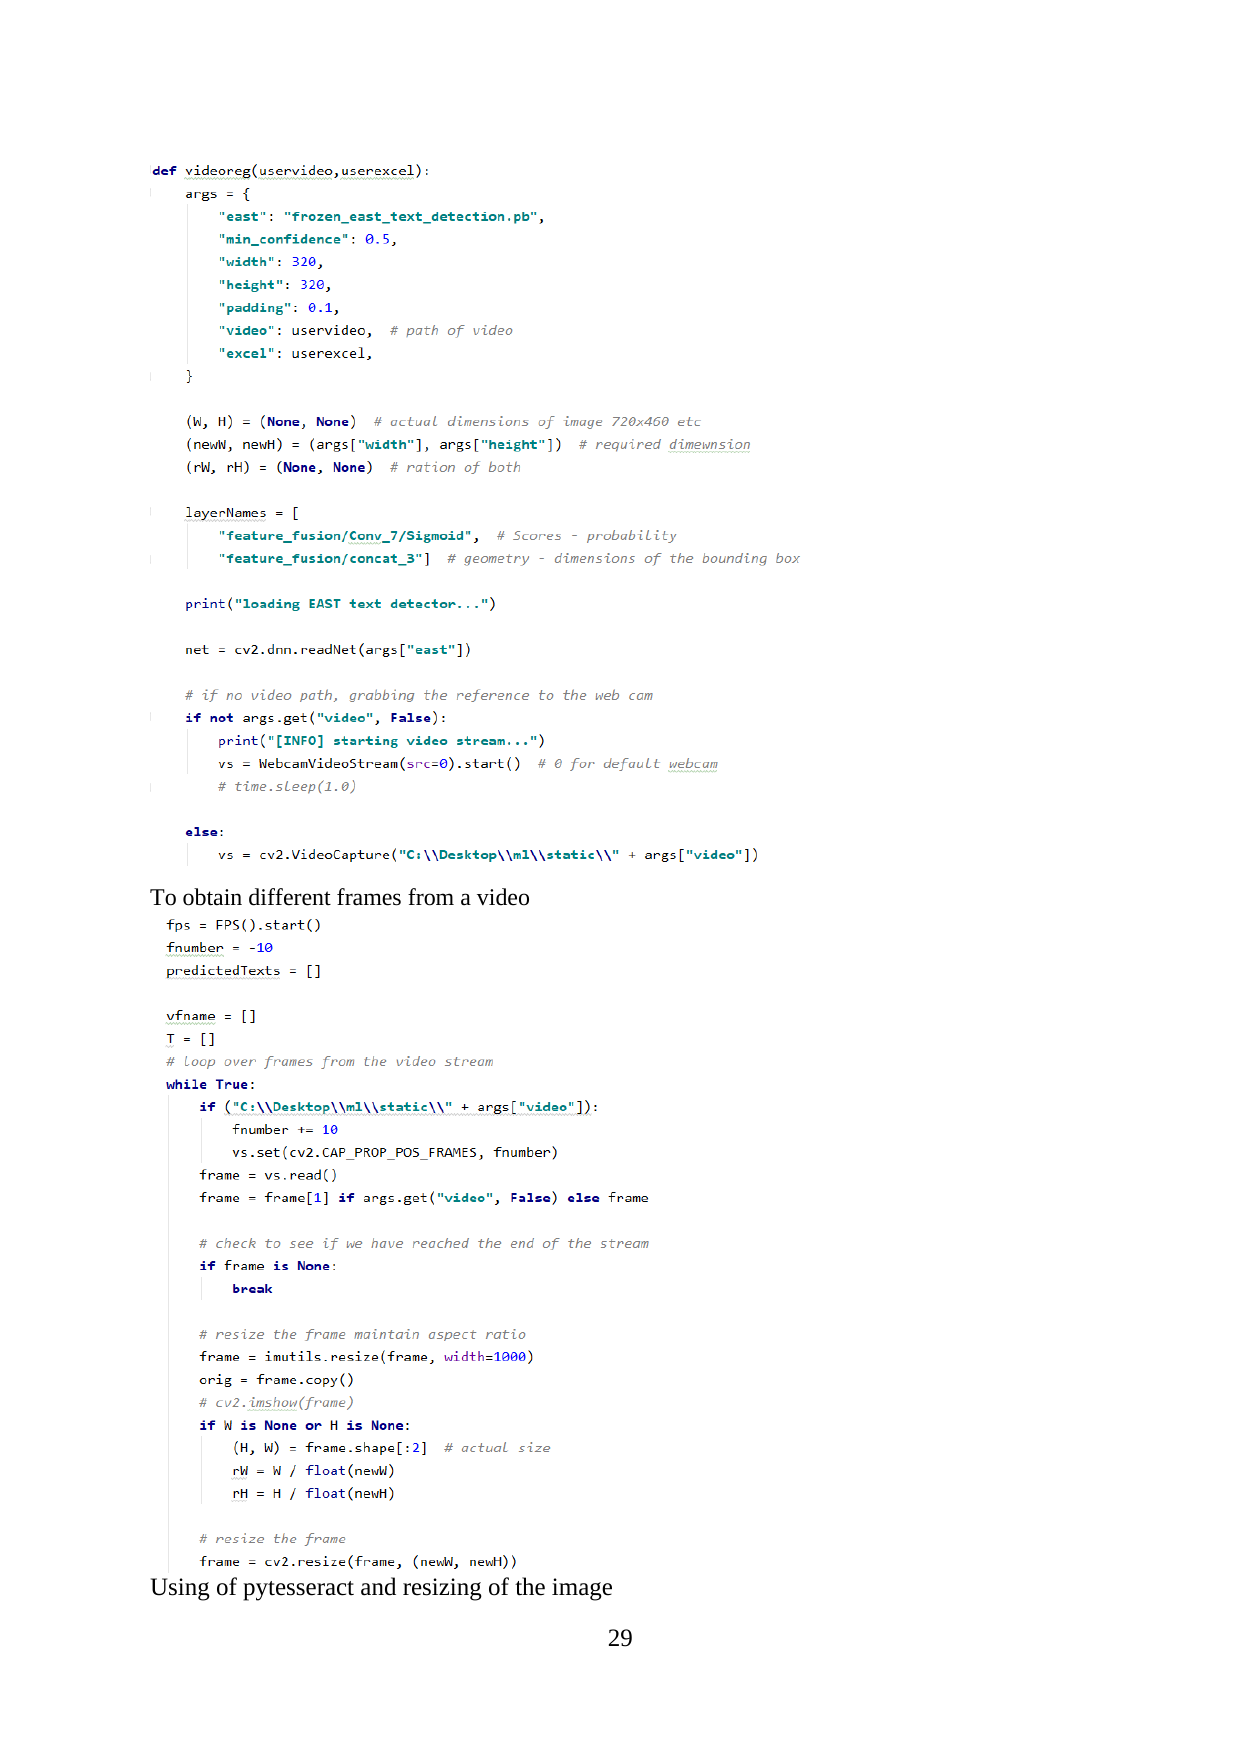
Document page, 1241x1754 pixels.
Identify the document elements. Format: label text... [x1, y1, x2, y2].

text To obtain different frames from a video [150, 883, 1090, 910]
picture [150, 150, 827, 871]
picture [150, 910, 688, 1573]
text Using of pytesseract and resizing of the image [150, 1572, 1090, 1601]
